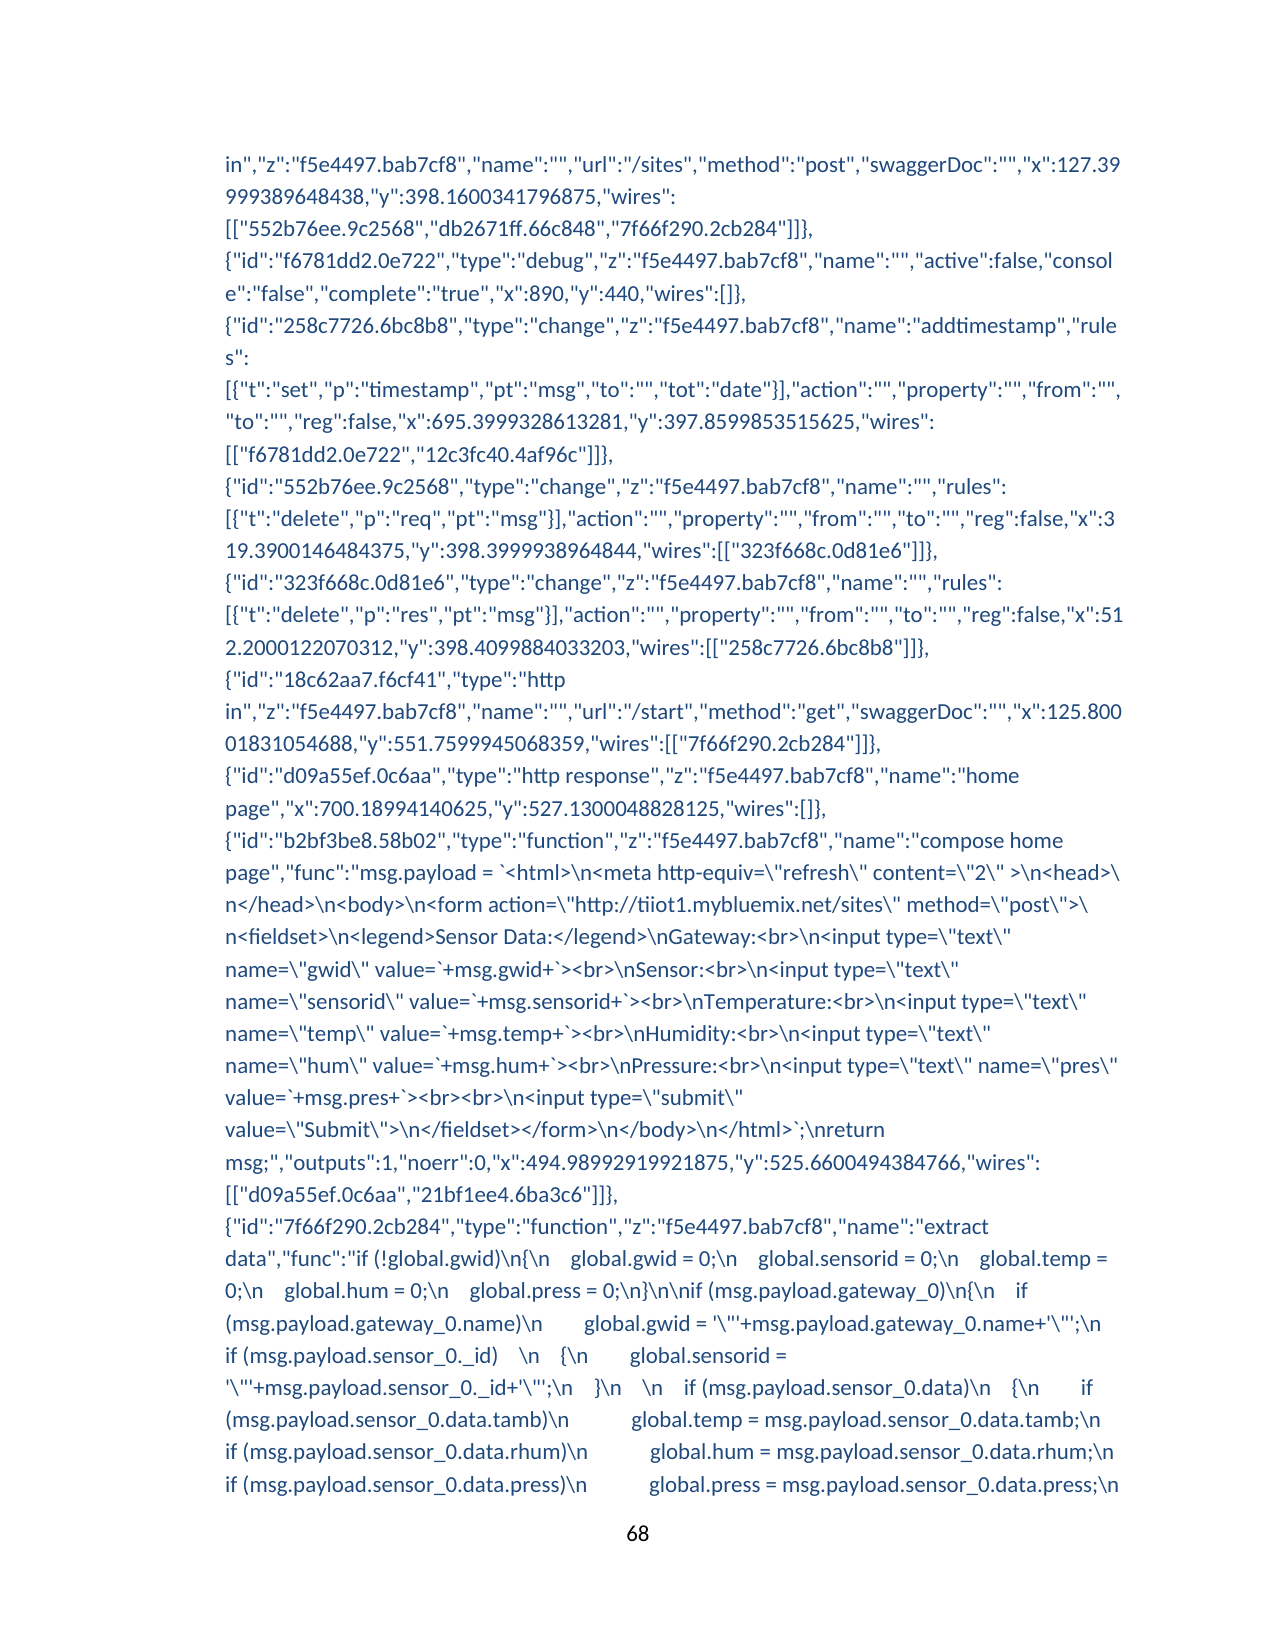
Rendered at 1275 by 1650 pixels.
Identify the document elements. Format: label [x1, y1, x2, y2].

list [225, 150, 1125, 1498]
